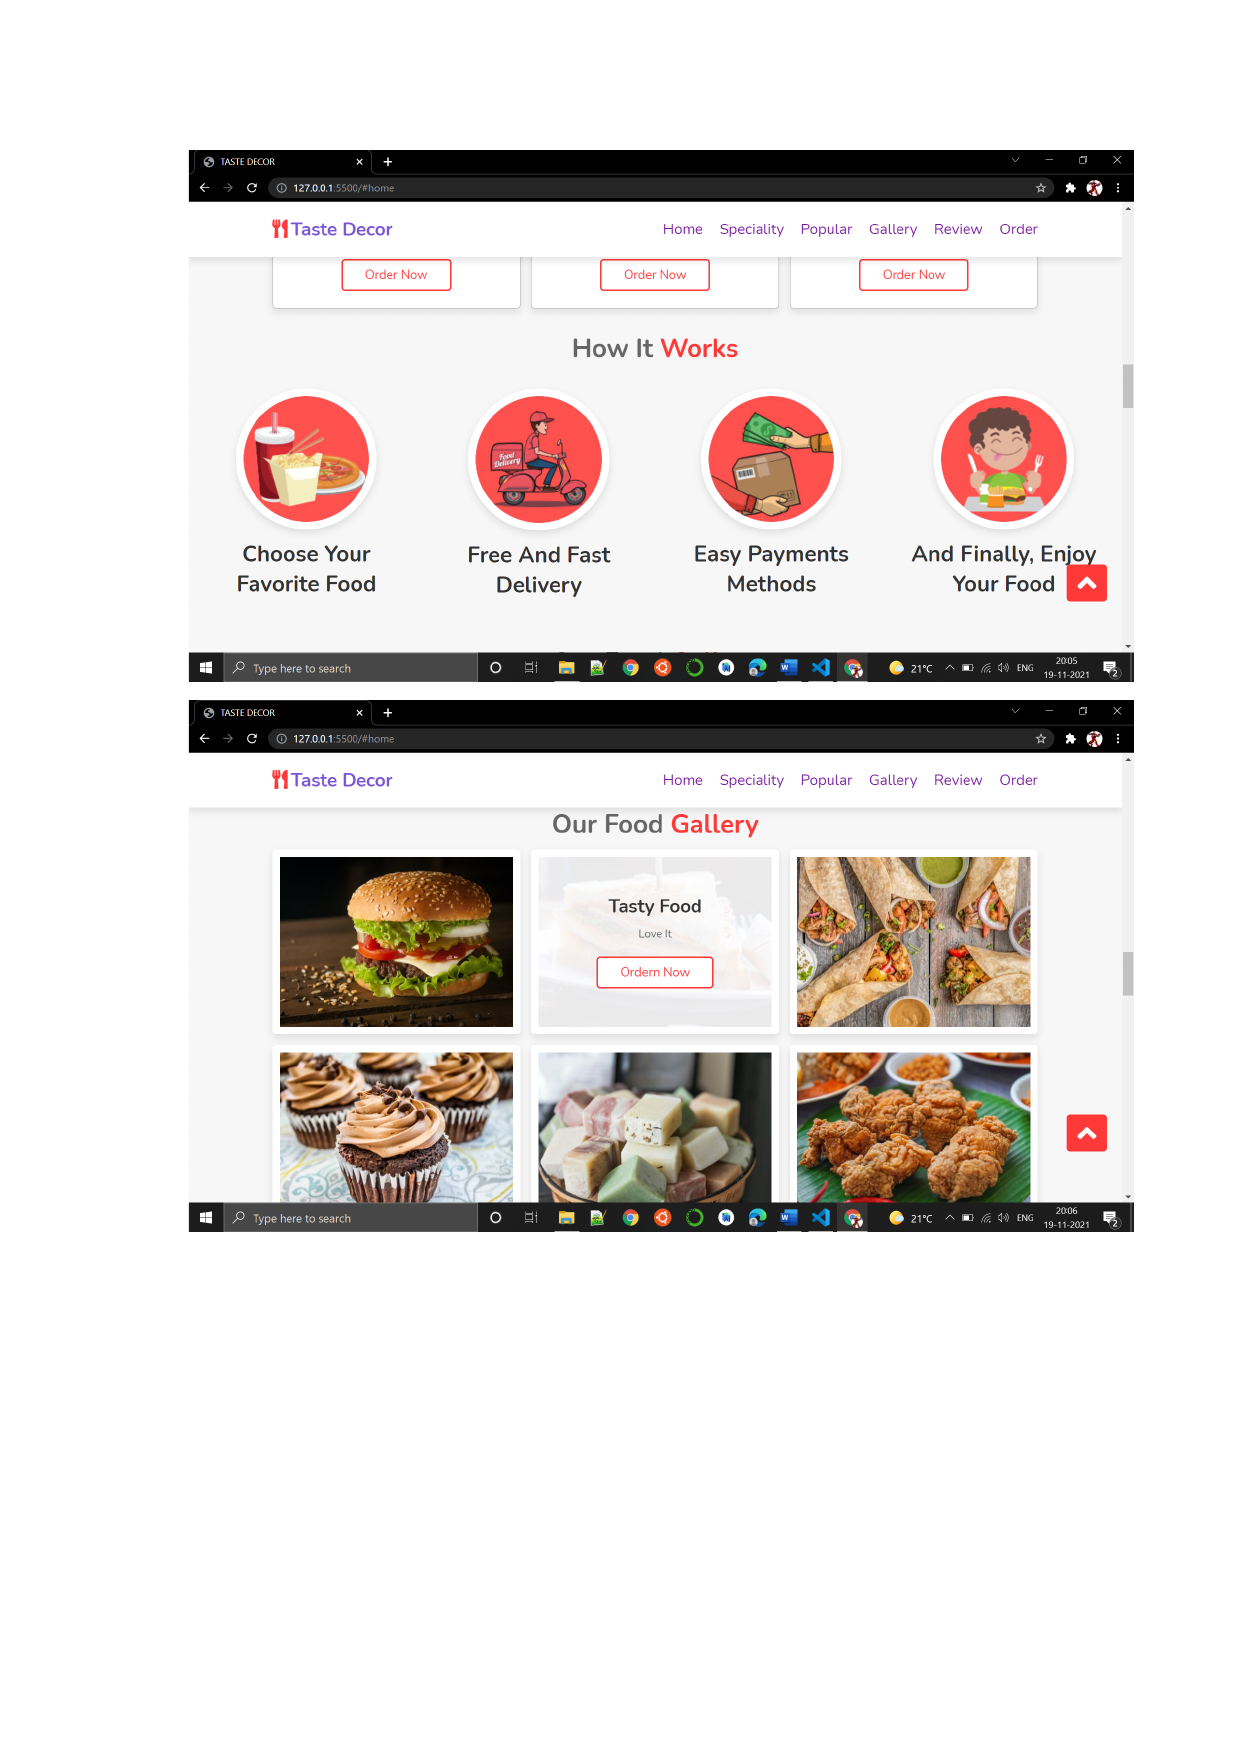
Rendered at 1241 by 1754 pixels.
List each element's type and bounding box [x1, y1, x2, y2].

picture [188, 700, 1134, 1232]
picture [188, 150, 1134, 682]
